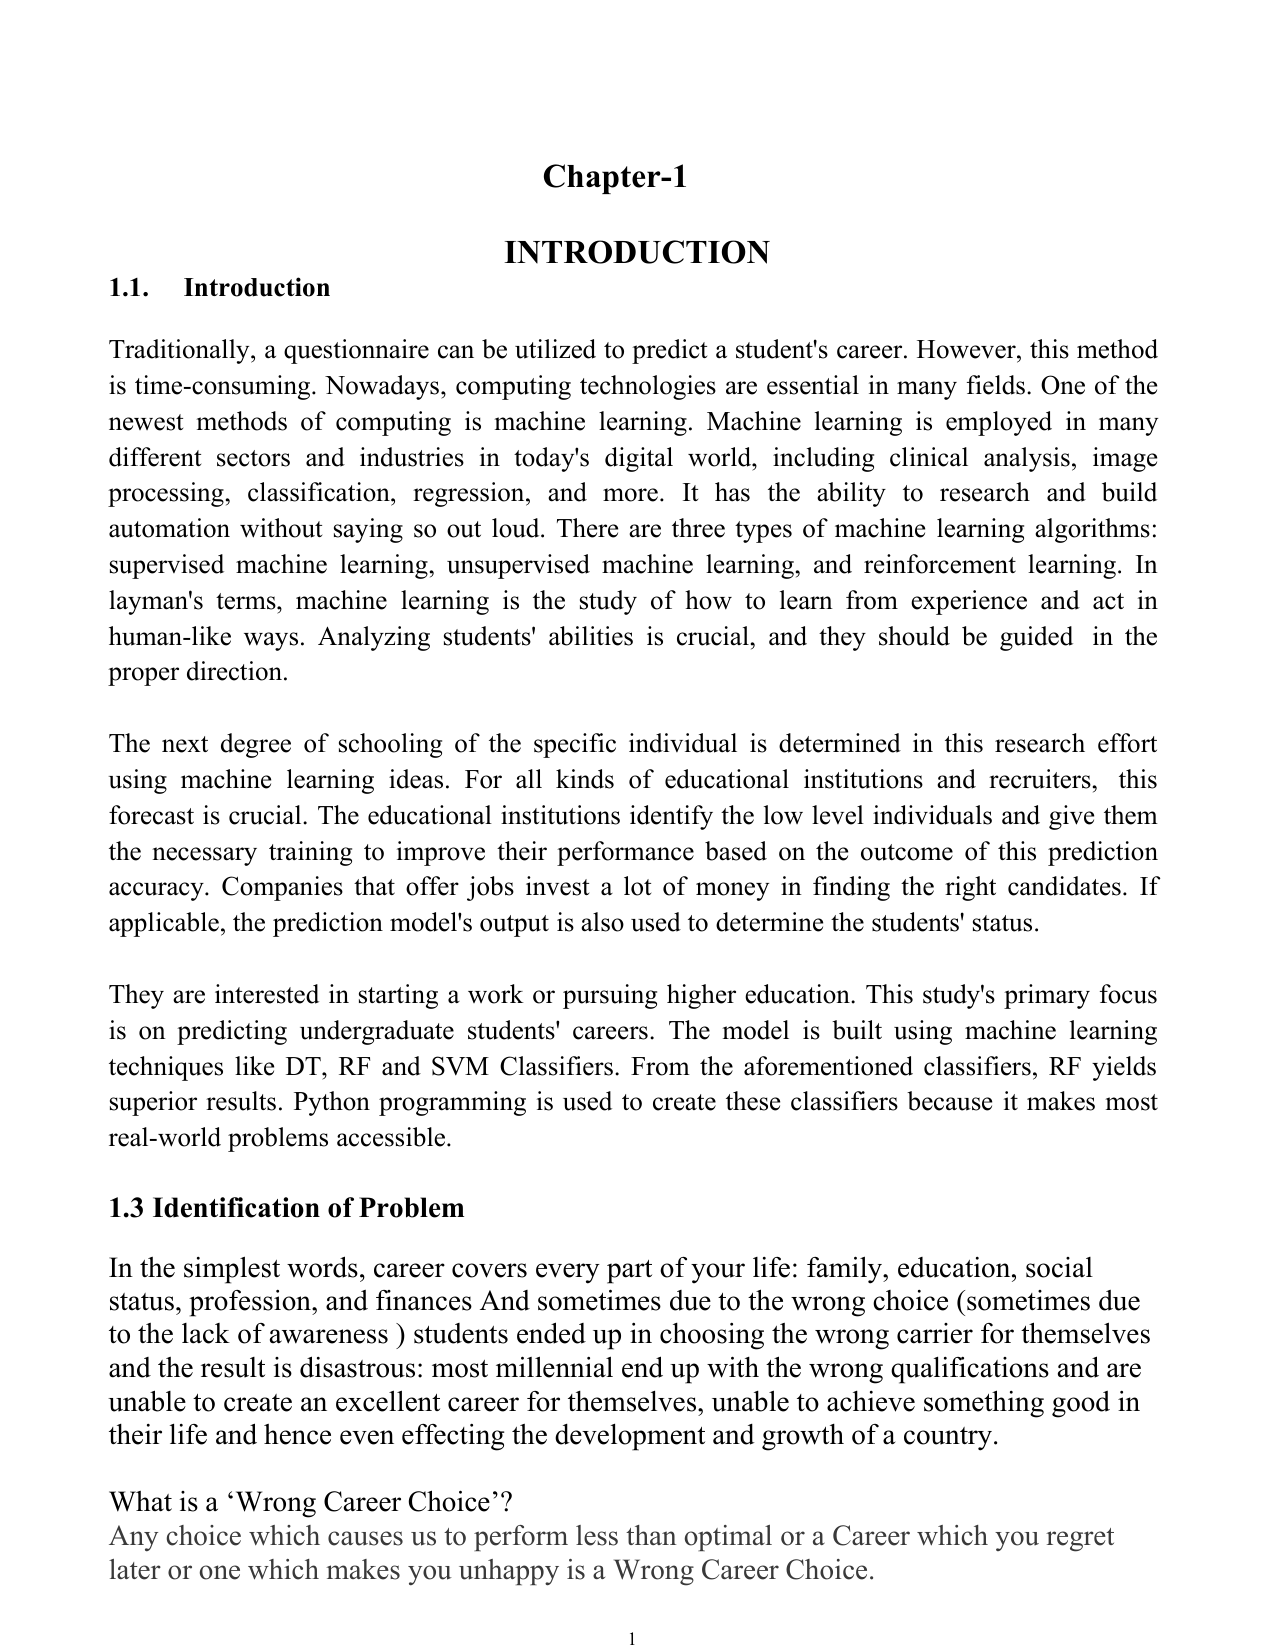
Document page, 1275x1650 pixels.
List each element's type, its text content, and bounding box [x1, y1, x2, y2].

text is time-consuming. Nowadays, computing technologies are essential in many fields. One of the [108, 371, 1181, 400]
text using machine learning ideas. For all kinds of educational institutions and recruiters, this [108, 764, 1181, 794]
text They are interested in starting a work or pursuing higher education. This study's primary focus [108, 979, 1181, 1009]
text Chapter-1 [542, 158, 713, 194]
text processing, classification, regression, and more. It has the ability to research and build [108, 478, 1181, 508]
text In the simplest words, career covers every part of your life: family, education, social [108, 1251, 1176, 1284]
text and the result is disastrous: most millennial end up with the wrong qualifications and are [108, 1352, 1176, 1384]
text human-like ways. Analyzing students' abilities is crucial, and they should be guided in the [108, 621, 1181, 651]
text automation without saying so out loud. There are three types of machine learning algorithms: [108, 514, 1181, 544]
text proper direction. [108, 657, 1181, 687]
text newest methods of computing is machine learning. Machine learning is employed in many [108, 406, 1181, 436]
text status, profession, and finances And sometimes due to the wrong choice (sometimes due [108, 1285, 1176, 1317]
text 1.3 Identification of Problem [108, 1191, 490, 1224]
text unable to create an excellent career for themselves, unable to achieve something good in [108, 1385, 1176, 1418]
text What is a ‘Wrong Career Choice’? [108, 1486, 1140, 1518]
text 1 [627, 1628, 662, 1649]
text layman's terms, machine learning is the study of how to learn from experience and act in [108, 585, 1181, 615]
text to the lack of awareness ) students ended up in choosing the wrong carrier for themselves [108, 1318, 1176, 1351]
text supervised machine learning, unsupervised machine learning, and reinforcement learning. In [108, 549, 1181, 579]
text the necessary training to improve their performance based on the outcome of this prediction [108, 836, 1181, 866]
text Traditionally, a questionnaire can be utilized to predict a student's career. However, this method [108, 335, 1181, 365]
text INTRODUCTION [504, 234, 795, 271]
text accuracy. Companies that offer jobs invest a lot of money in finding the right candidates. If [108, 872, 1181, 902]
text real-world problems accessible. [108, 1123, 1181, 1153]
text later or one which makes you unhappy is a Wrong Career Choice. [108, 1553, 1140, 1586]
text superior results. Python programming is used to create these classifiers because it makes most [108, 1087, 1181, 1117]
text applicable, the prediction model's output is also used to determine the students' status. [108, 908, 1181, 938]
text different sectors and industries in today's digital world, including clinical analysis, image [108, 442, 1181, 472]
text techniques like DT, RF and SVM Classifiers. From the aforementioned classifiers, RF yields [108, 1051, 1181, 1081]
text Any choice which causes us to perform less than optimal or a Career which you regret [108, 1519, 1140, 1552]
text The next degree of schooling of the specific individual is determined in this research effort [108, 728, 1181, 758]
text their life and hence even effecting the development and growth of a country. [108, 1419, 1176, 1451]
text is on predicting undergraduate students' careers. The model is built using machine learning [108, 1015, 1181, 1045]
text 1.1. Introduction [108, 273, 356, 302]
text forecast is crucial. The educational institutions identify the low level individuals and give them [108, 800, 1181, 830]
